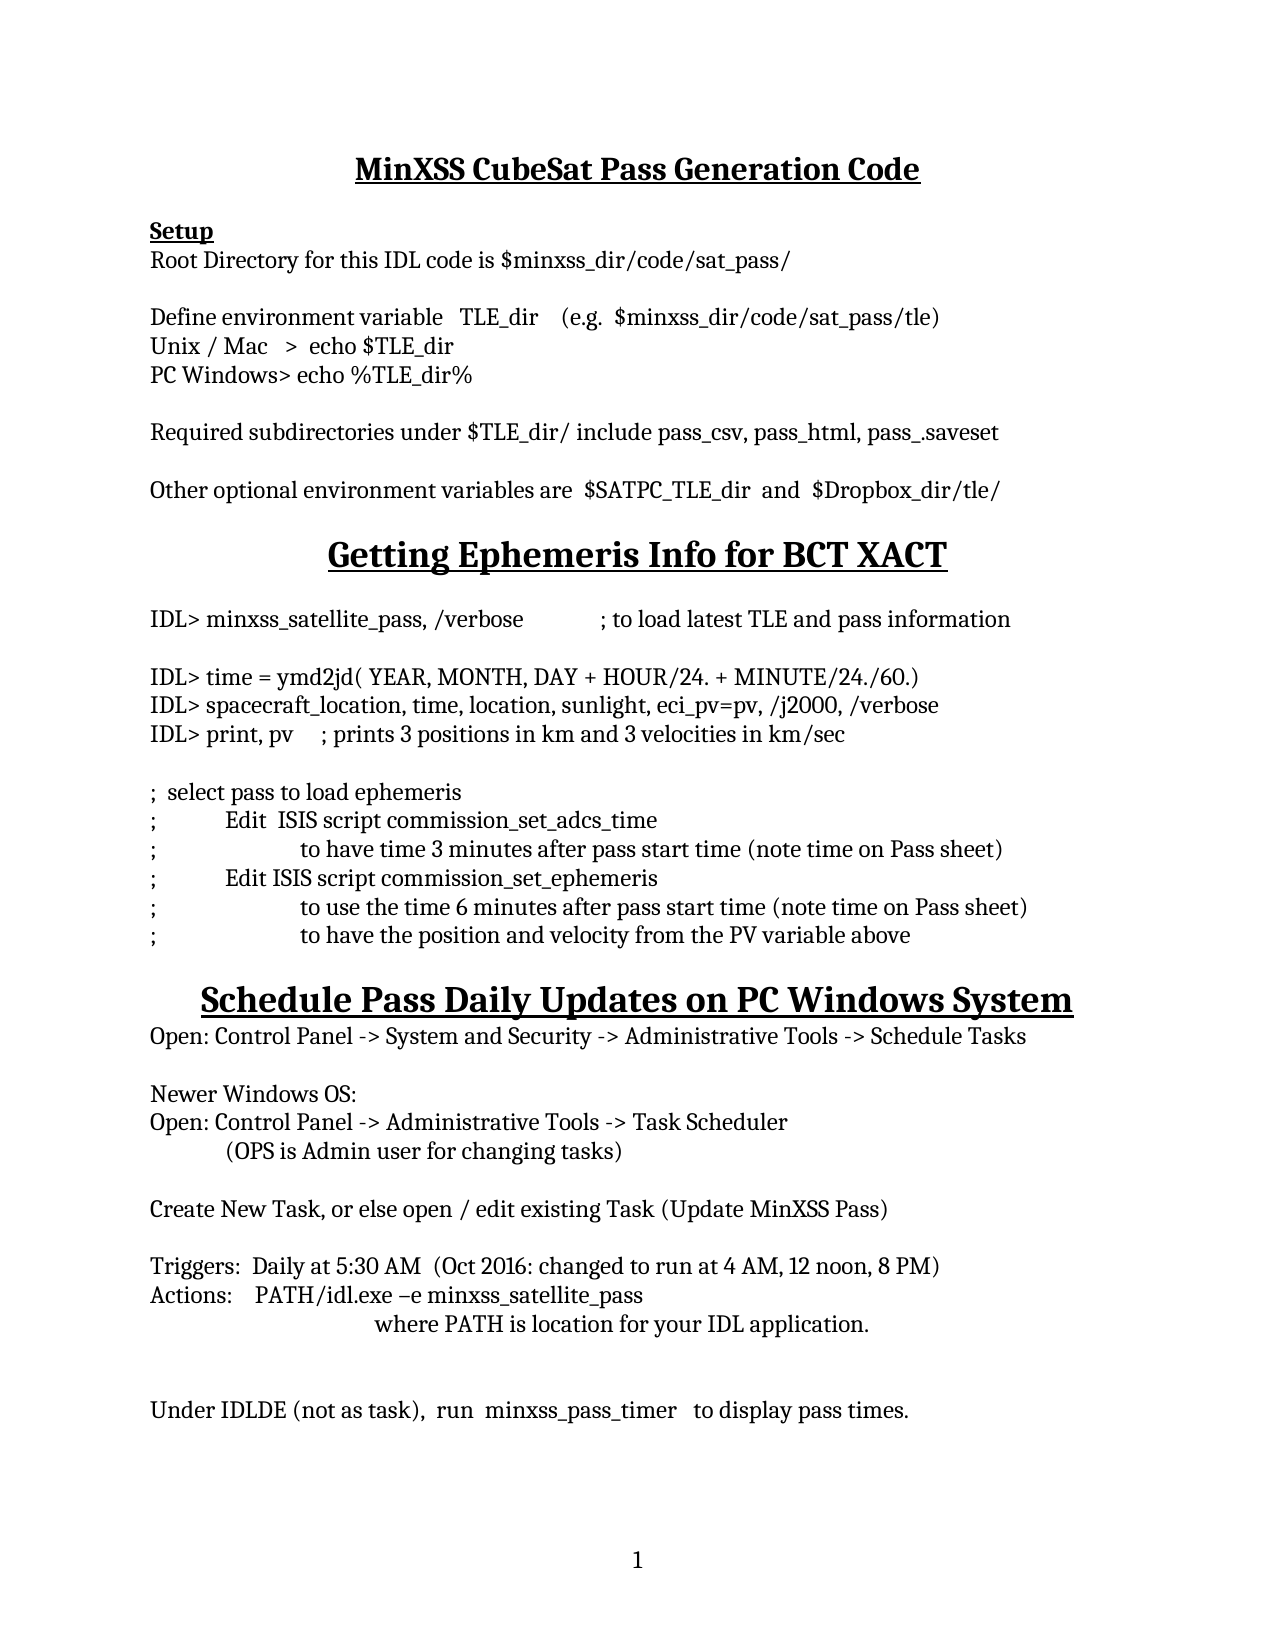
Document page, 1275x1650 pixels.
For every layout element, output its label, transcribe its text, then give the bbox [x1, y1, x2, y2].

text Required subdirectories under $TLE_dir/ include pass_csv, pass_html, pass_.saveset [150, 418, 1125, 447]
text Open: Control Panel -> Administrative Tools -> Task Scheduler [150, 1108, 1125, 1137]
text IDL> minxss_satellite_pass, /verbose ; to load latest TLE and pass information [150, 605, 1125, 634]
text Define environment variable TLE_dir (e.g. $minxss_dir/code/sat_pass/tle) [150, 303, 1125, 332]
text Under IDLDE (not as task), run minxss_pass_timer to display pass times. [150, 1396, 1125, 1424]
text ; to use the time 6 minutes after pass start time (note time on Pass sheet) [150, 893, 1125, 921]
text PC Windows> echo %TLE_dir% [150, 361, 1125, 389]
text ; to have time 3 minutes after pass start time (note time on Pass sheet) [150, 835, 1125, 864]
text Getting Ephemeris Info for BCT XACT [150, 533, 1125, 576]
text Create New Task, or else open / edit existing Task (Update MinXSS Pass) [150, 1194, 1125, 1223]
text Open: Control Panel -> System and Security -> Administrative Tools -> Schedule Tasks [150, 1022, 1125, 1051]
text (OPS is Admin user for changing tasks) [150, 1137, 1125, 1166]
text Other optional environment variables are $SATPC_TLE_dir and $Dropbox_dir/tle/ [150, 476, 1125, 504]
text ; Edit ISIS script commission_set_ephemeris [150, 864, 1125, 893]
text ; to have the position and velocity from the PV variable above [150, 921, 1125, 950]
text MinXSS CubeSat Pass Generation Code [150, 150, 1125, 188]
text Schedule Pass Daily Updates on PC Windows System [150, 979, 1125, 1022]
text Newer Windows OS: [150, 1079, 1125, 1108]
text IDL> spacecraft_location, time, location, sunlight, eci_pv=pv, /j2000, /verbose [150, 691, 1125, 720]
text Triggers: Daily at 5:30 AM (Oct 2016: changed to run at 4 AM, 12 noon, 8 PM) [150, 1252, 1125, 1281]
text ; Edit ISIS script commission_set_adcs_time [150, 806, 1125, 835]
text ; select pass to load ephemeris [150, 778, 1125, 806]
text Setup [150, 217, 1125, 246]
text IDL> print, pv ; prints 3 positions in km and 3 velocities in km/sec [150, 720, 1125, 749]
text Actions: PATH/idl.exe –e minxss_satellite_pass [150, 1281, 1125, 1309]
text Unix / Mac > echo $TLE_dir [150, 332, 1125, 361]
text where PATH is location for your IDL application. [300, 1309, 1125, 1338]
text Root Directory for this IDL code is $minxss_dir/code/sat_pass/ [150, 246, 1125, 274]
text IDL> time = ymd2jd( YEAR, MONTH, DAY + HOUR/24. + MINUTE/24./60.) [150, 663, 1125, 691]
